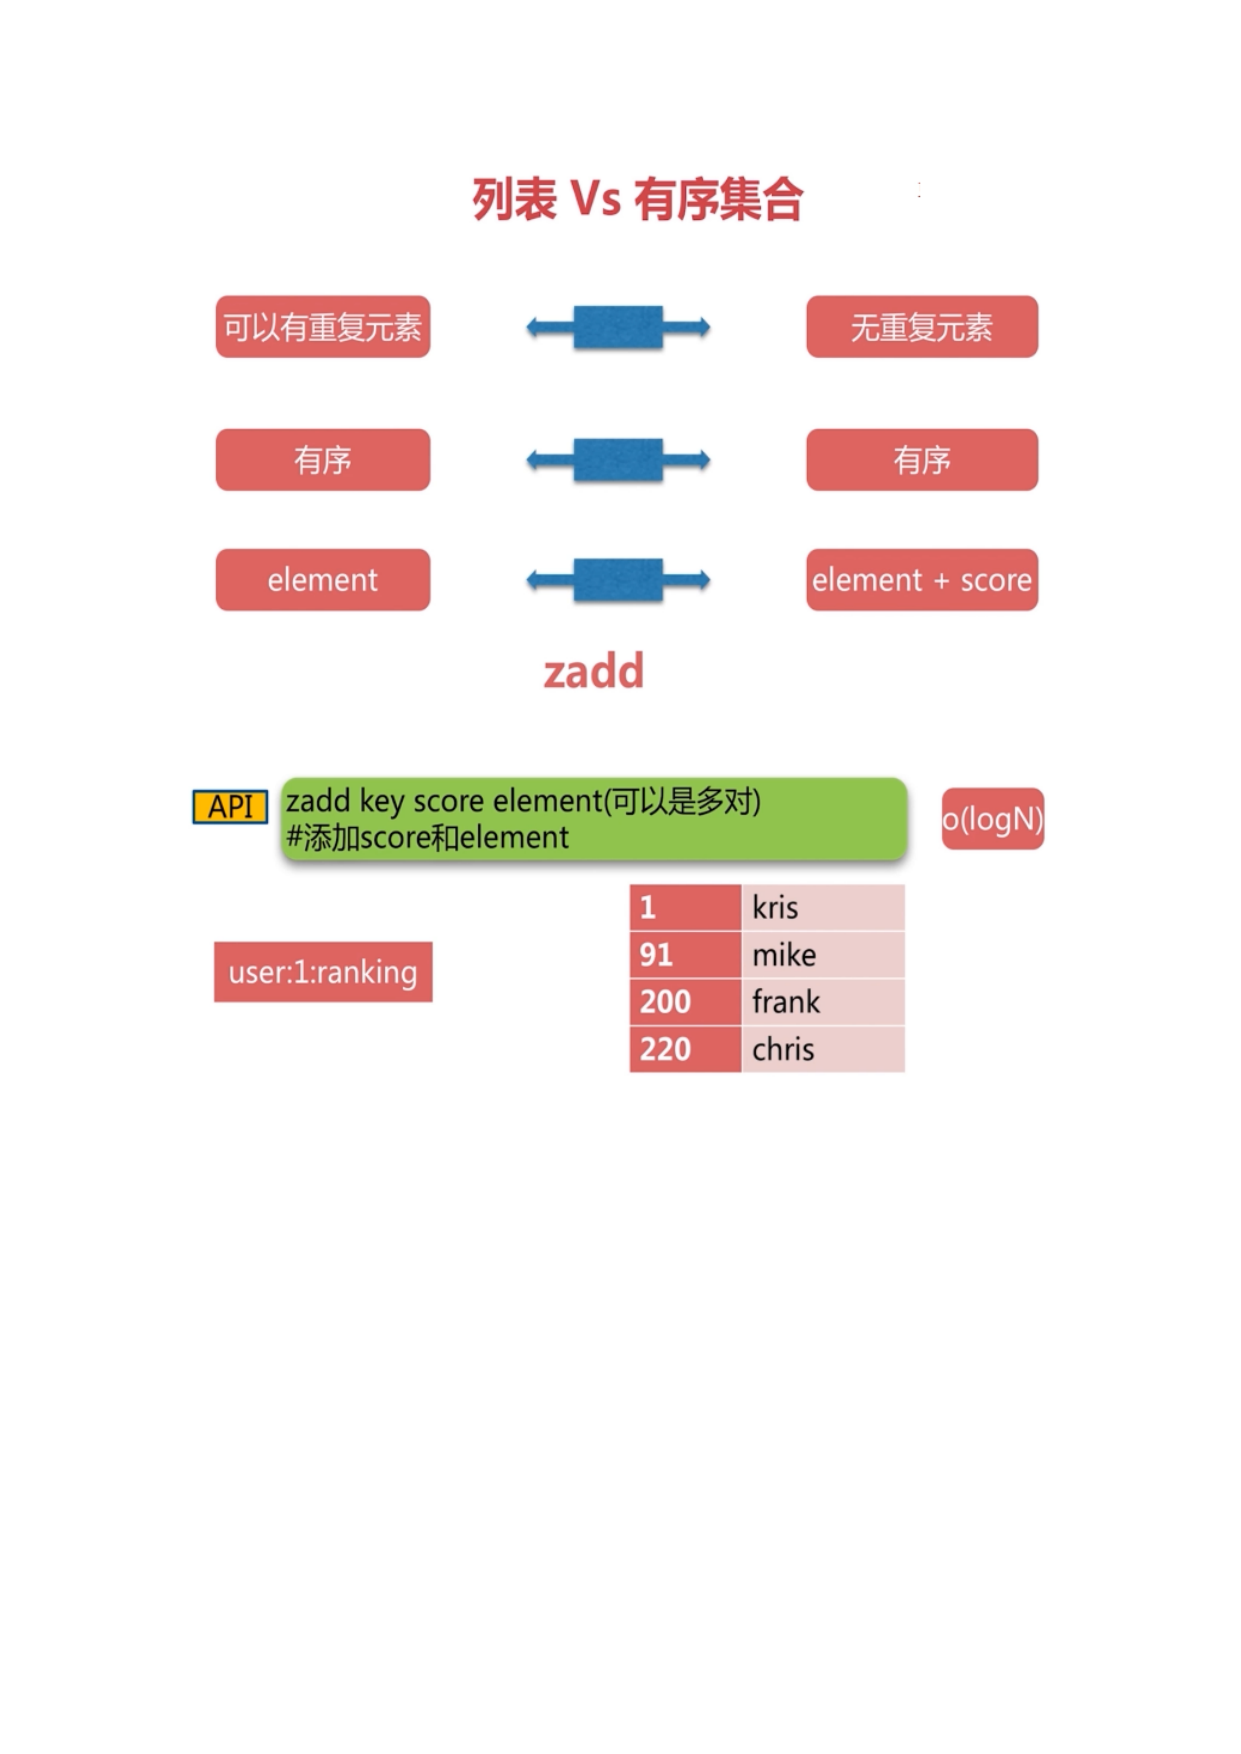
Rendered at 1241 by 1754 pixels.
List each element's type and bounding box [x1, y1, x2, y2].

picture [187, 649, 1052, 1091]
picture [187, 162, 1053, 619]
